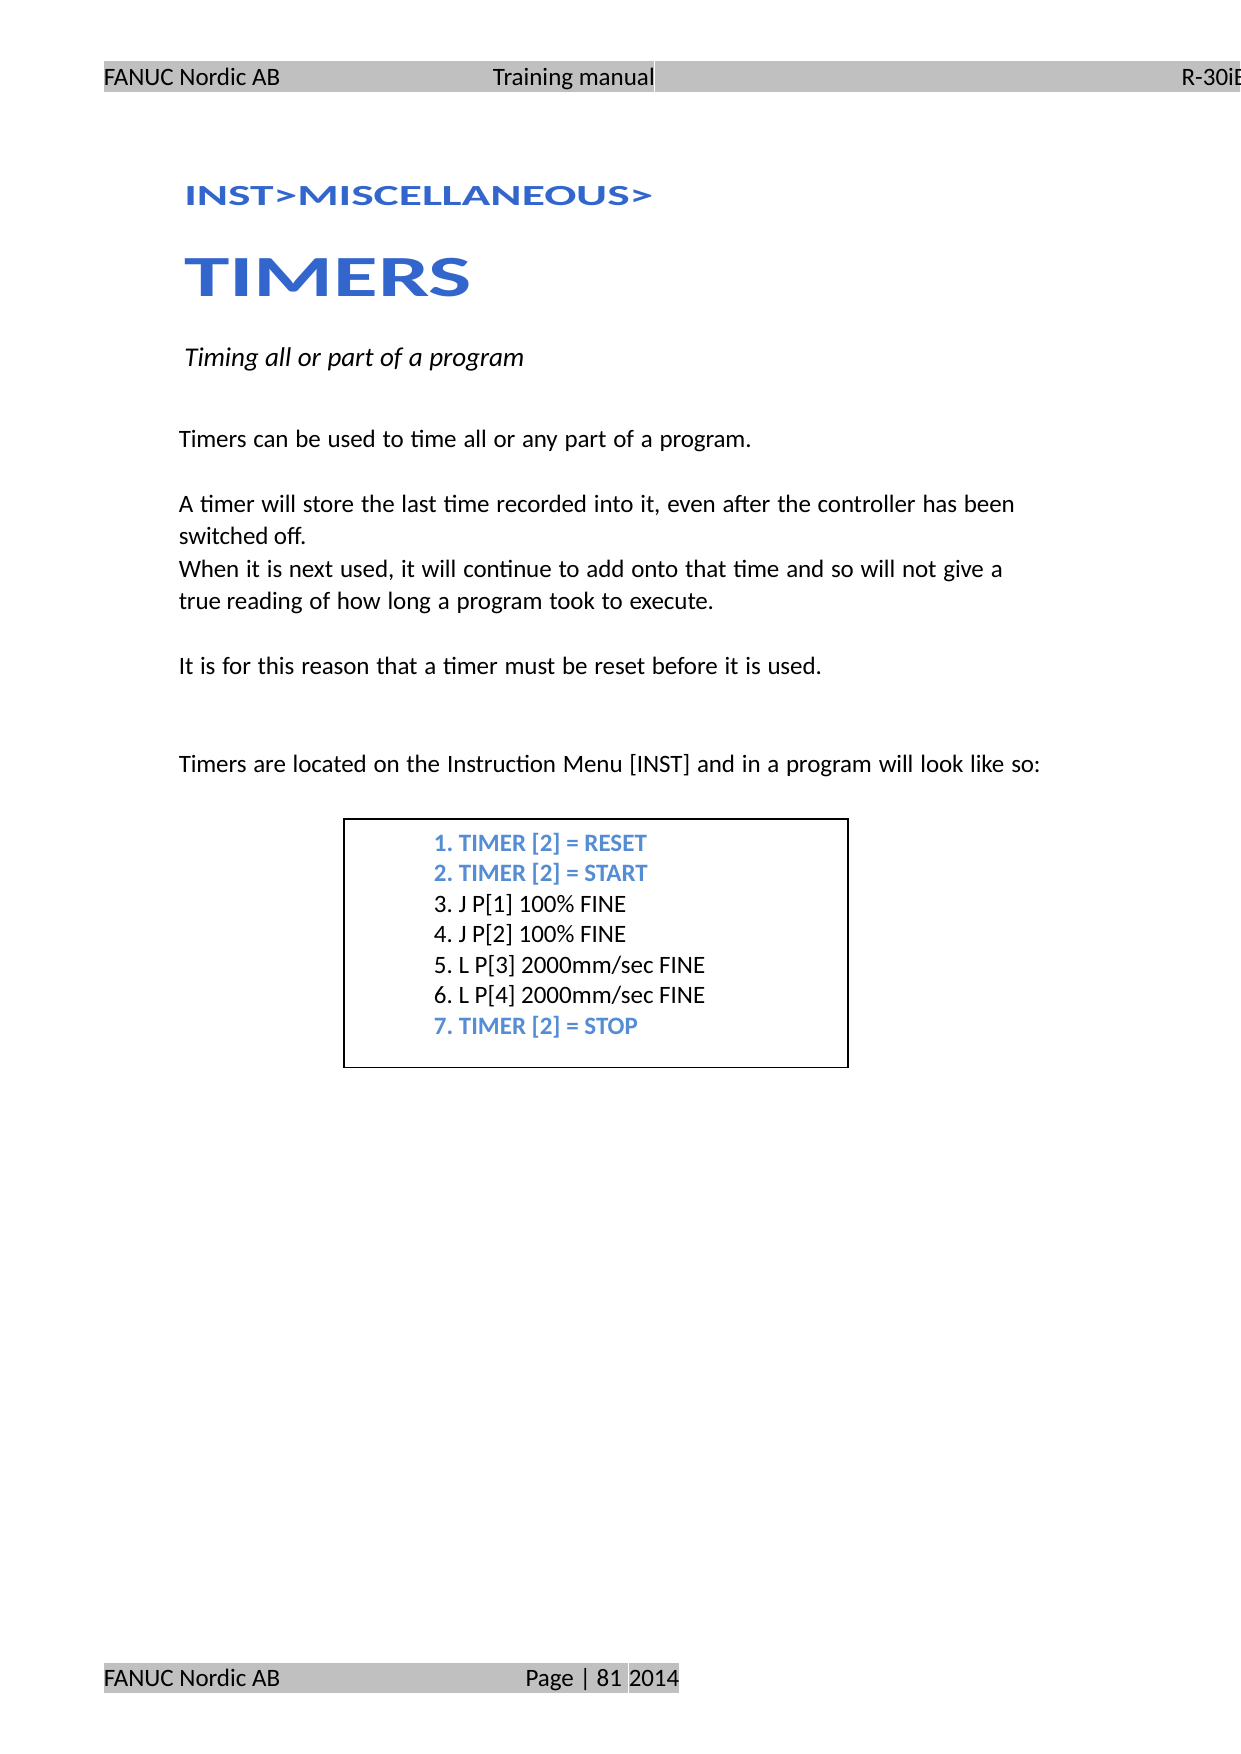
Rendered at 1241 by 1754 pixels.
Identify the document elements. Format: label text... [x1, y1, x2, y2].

text switched off. [178, 519, 1138, 552]
text A timer will store the last time recorded into it, even after the controller has been [178, 487, 1138, 519]
text It is for this reason that a timer must be reset before it is used. [178, 649, 1138, 682]
text true reading of how long a program took to execute. [178, 584, 1138, 617]
text INST>MISCELLANEOUS> [184, 162, 1138, 227]
text TIMERS [184, 227, 1138, 324]
text Timers are located on the Instruction Menu [INST] and in a program will look like so: [178, 747, 1138, 779]
text Timing all or part of a program [184, 324, 1138, 389]
text Timers can be used to time all or any part of a program. [178, 422, 1138, 454]
text When it is next used, it will continue to add onto that time and so will not give a [178, 552, 1138, 584]
